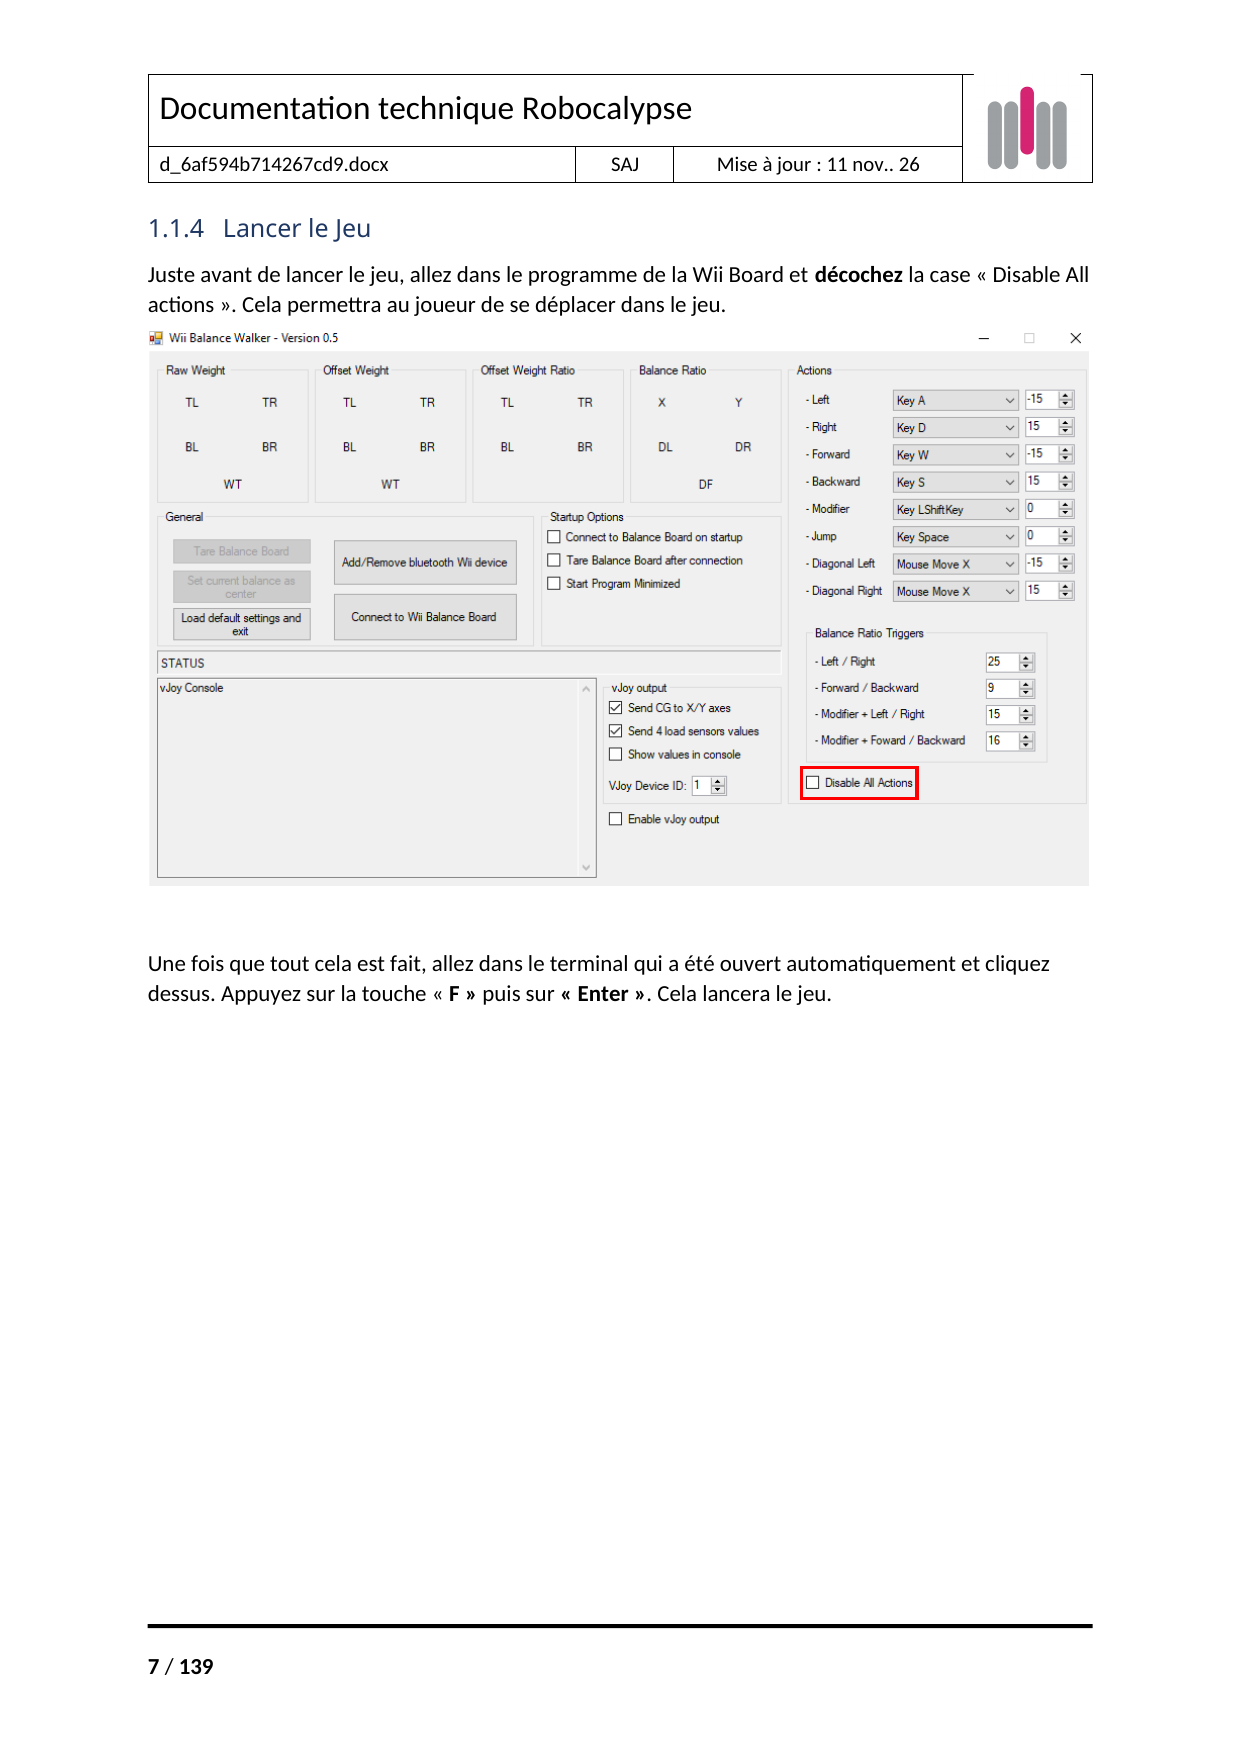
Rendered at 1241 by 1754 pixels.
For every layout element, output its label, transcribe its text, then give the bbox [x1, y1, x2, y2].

subtitle Lancer le Jeu [148, 211, 1093, 245]
picture [973, 74, 1081, 182]
text Juste avant de lancer le jeu, allez dans le programme de la Wii Board et décochez la case « Disable All actions ». Cela permettra au joueur de se déplacer dans le jeu. [148, 260, 1093, 318]
picture [148, 328, 1089, 885]
